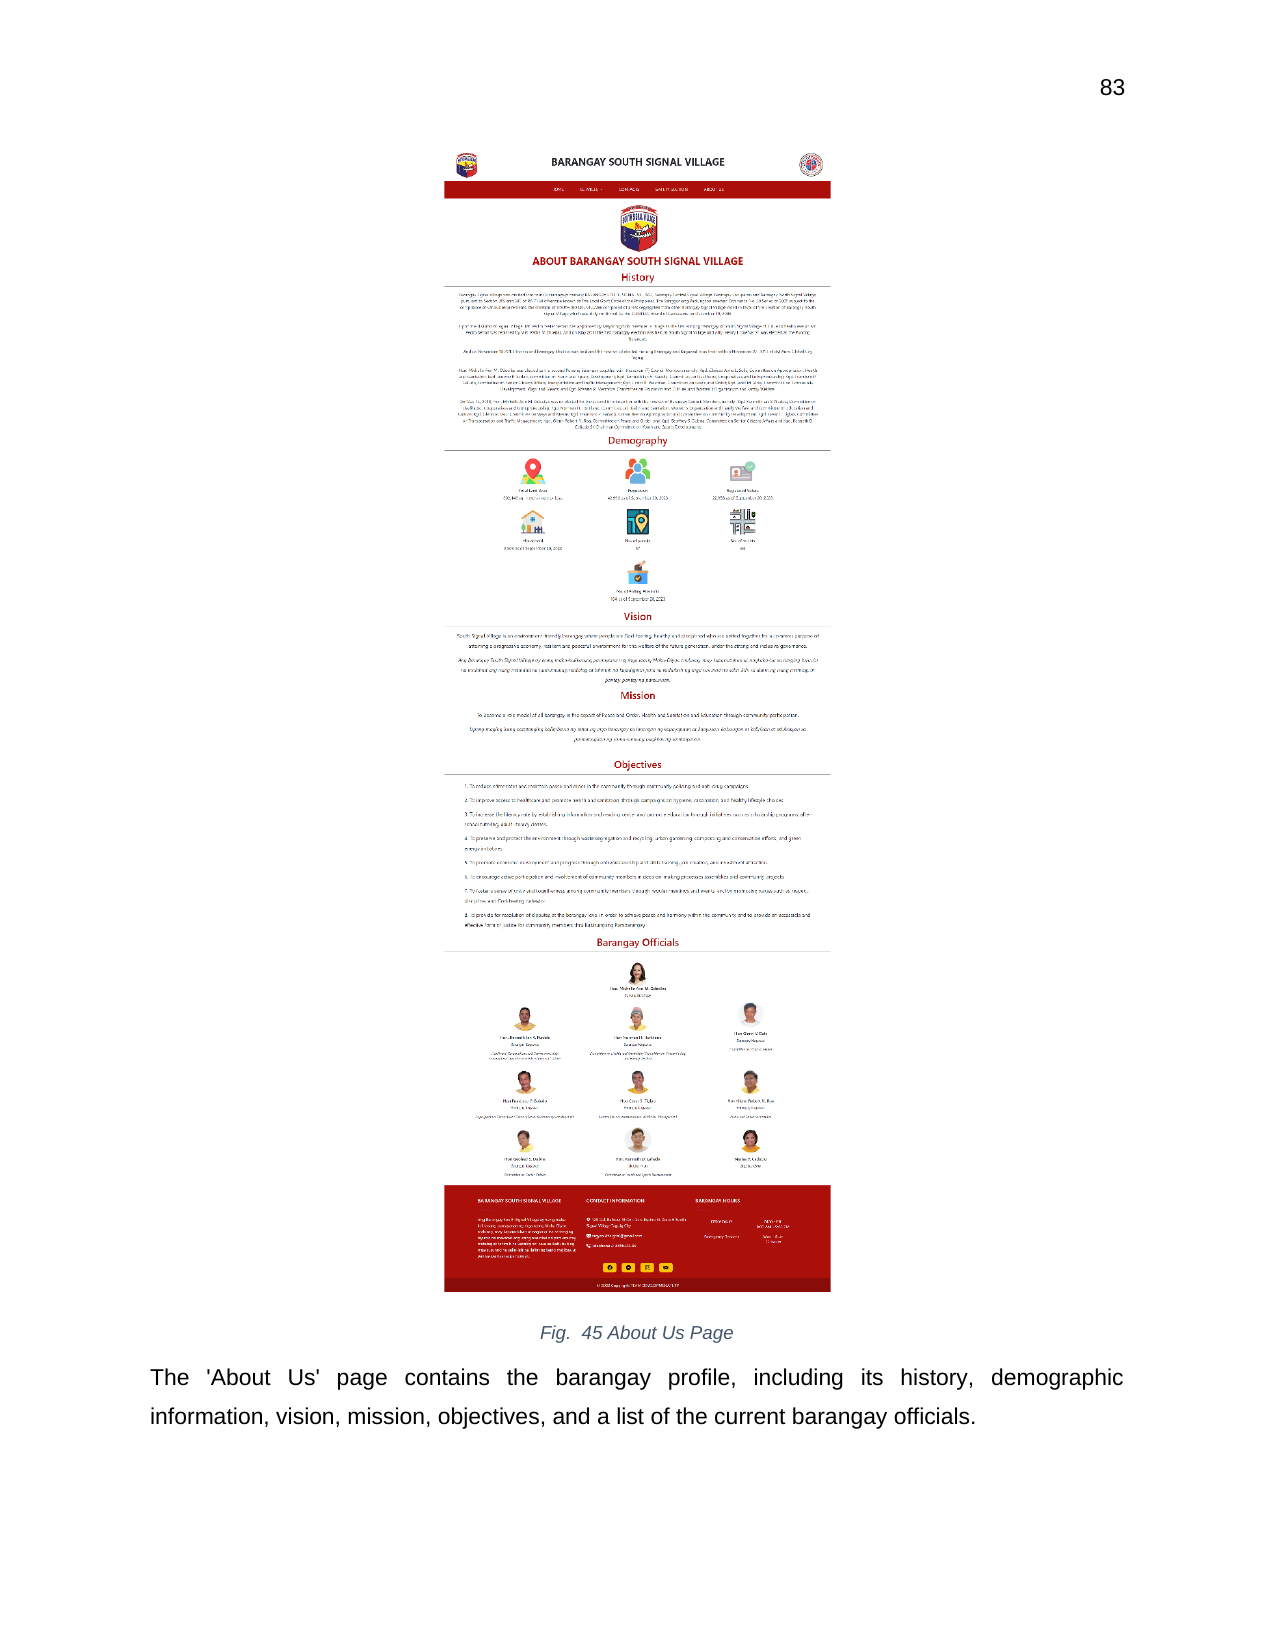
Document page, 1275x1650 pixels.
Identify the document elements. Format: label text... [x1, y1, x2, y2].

text The 'About Us' page contains the barangay profile, including its history, demographic information, vision, mission, objectives, and a list of the current barangay officials. [150, 1364, 1125, 1430]
picture [444, 150, 831, 1292]
text Fig. 45 About Us Page [150, 1321, 1125, 1343]
